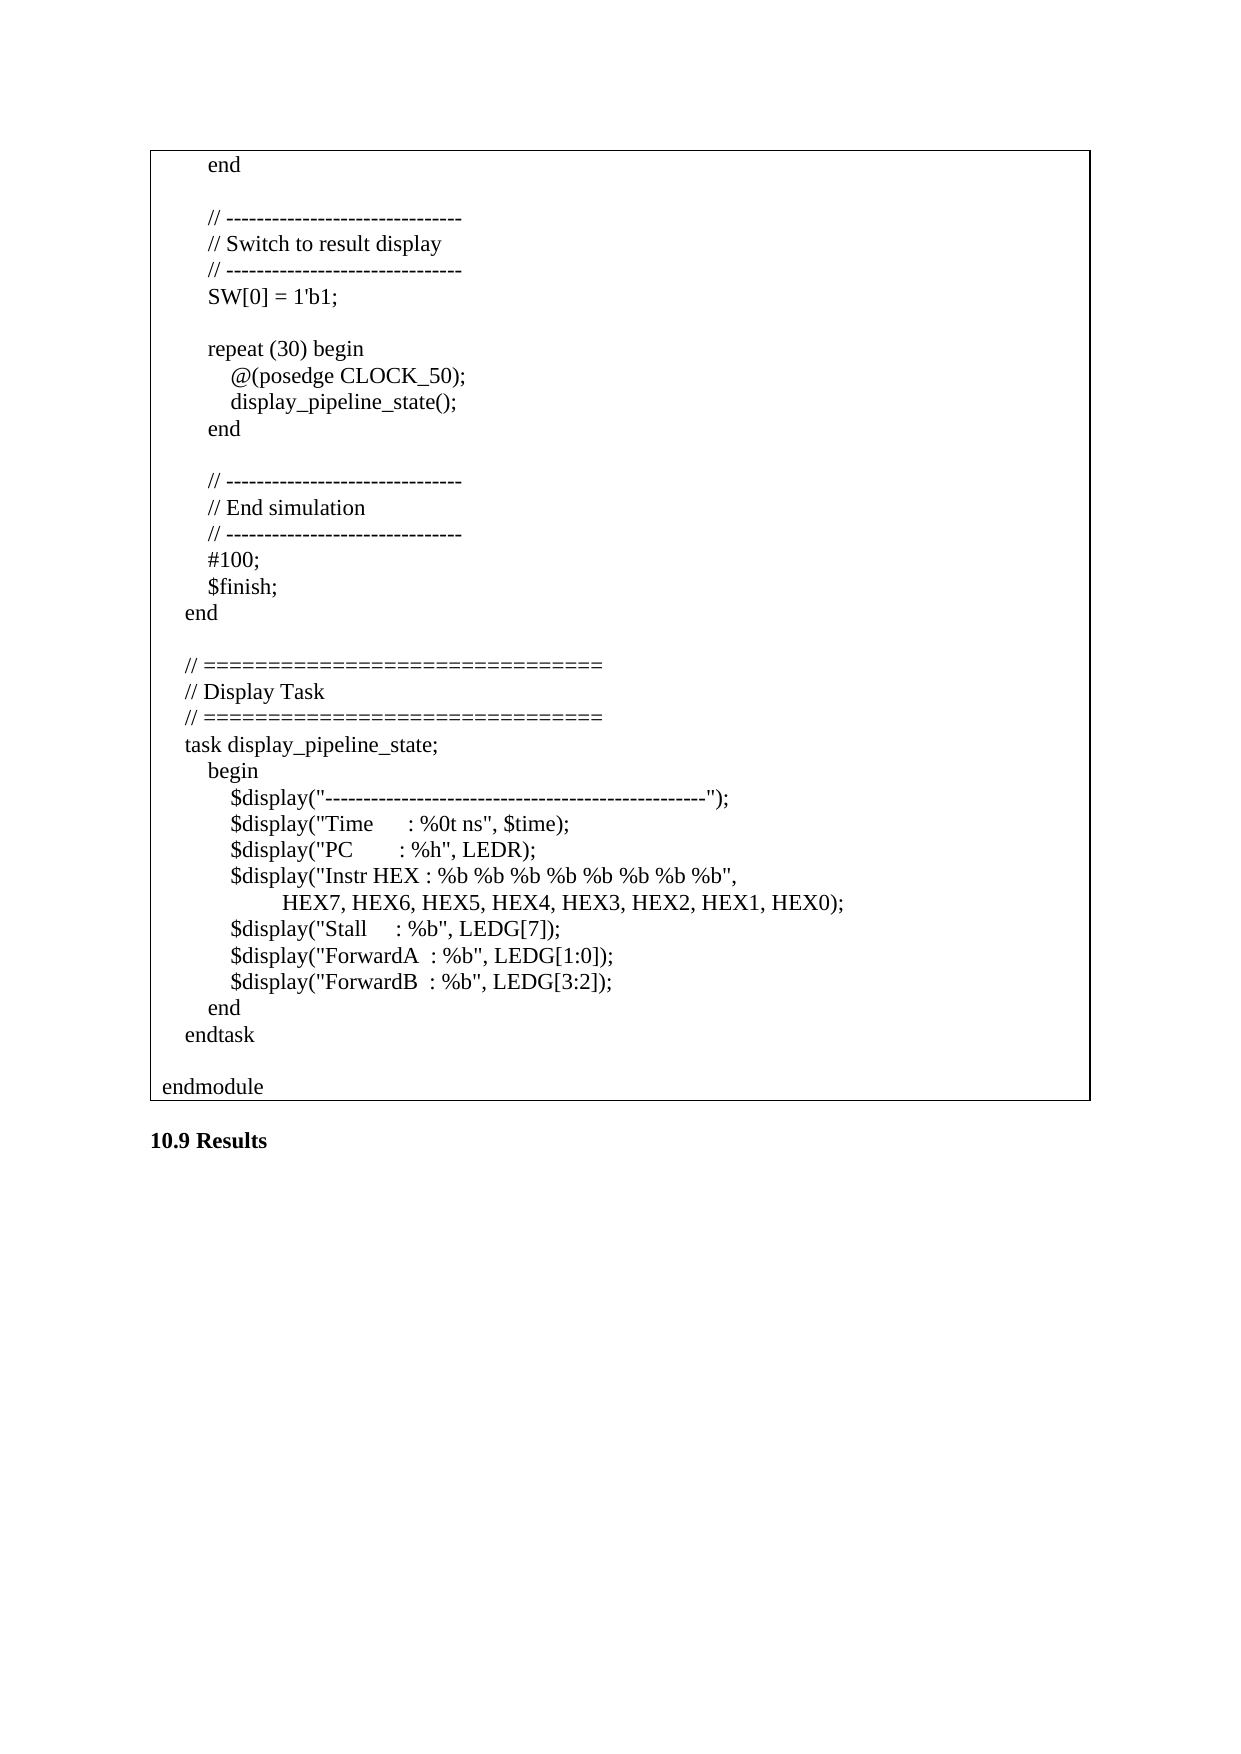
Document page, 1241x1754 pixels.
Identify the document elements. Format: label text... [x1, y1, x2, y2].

text 10.9 Results [150, 1127, 1090, 1153]
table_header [151, 151, 1089, 1100]
